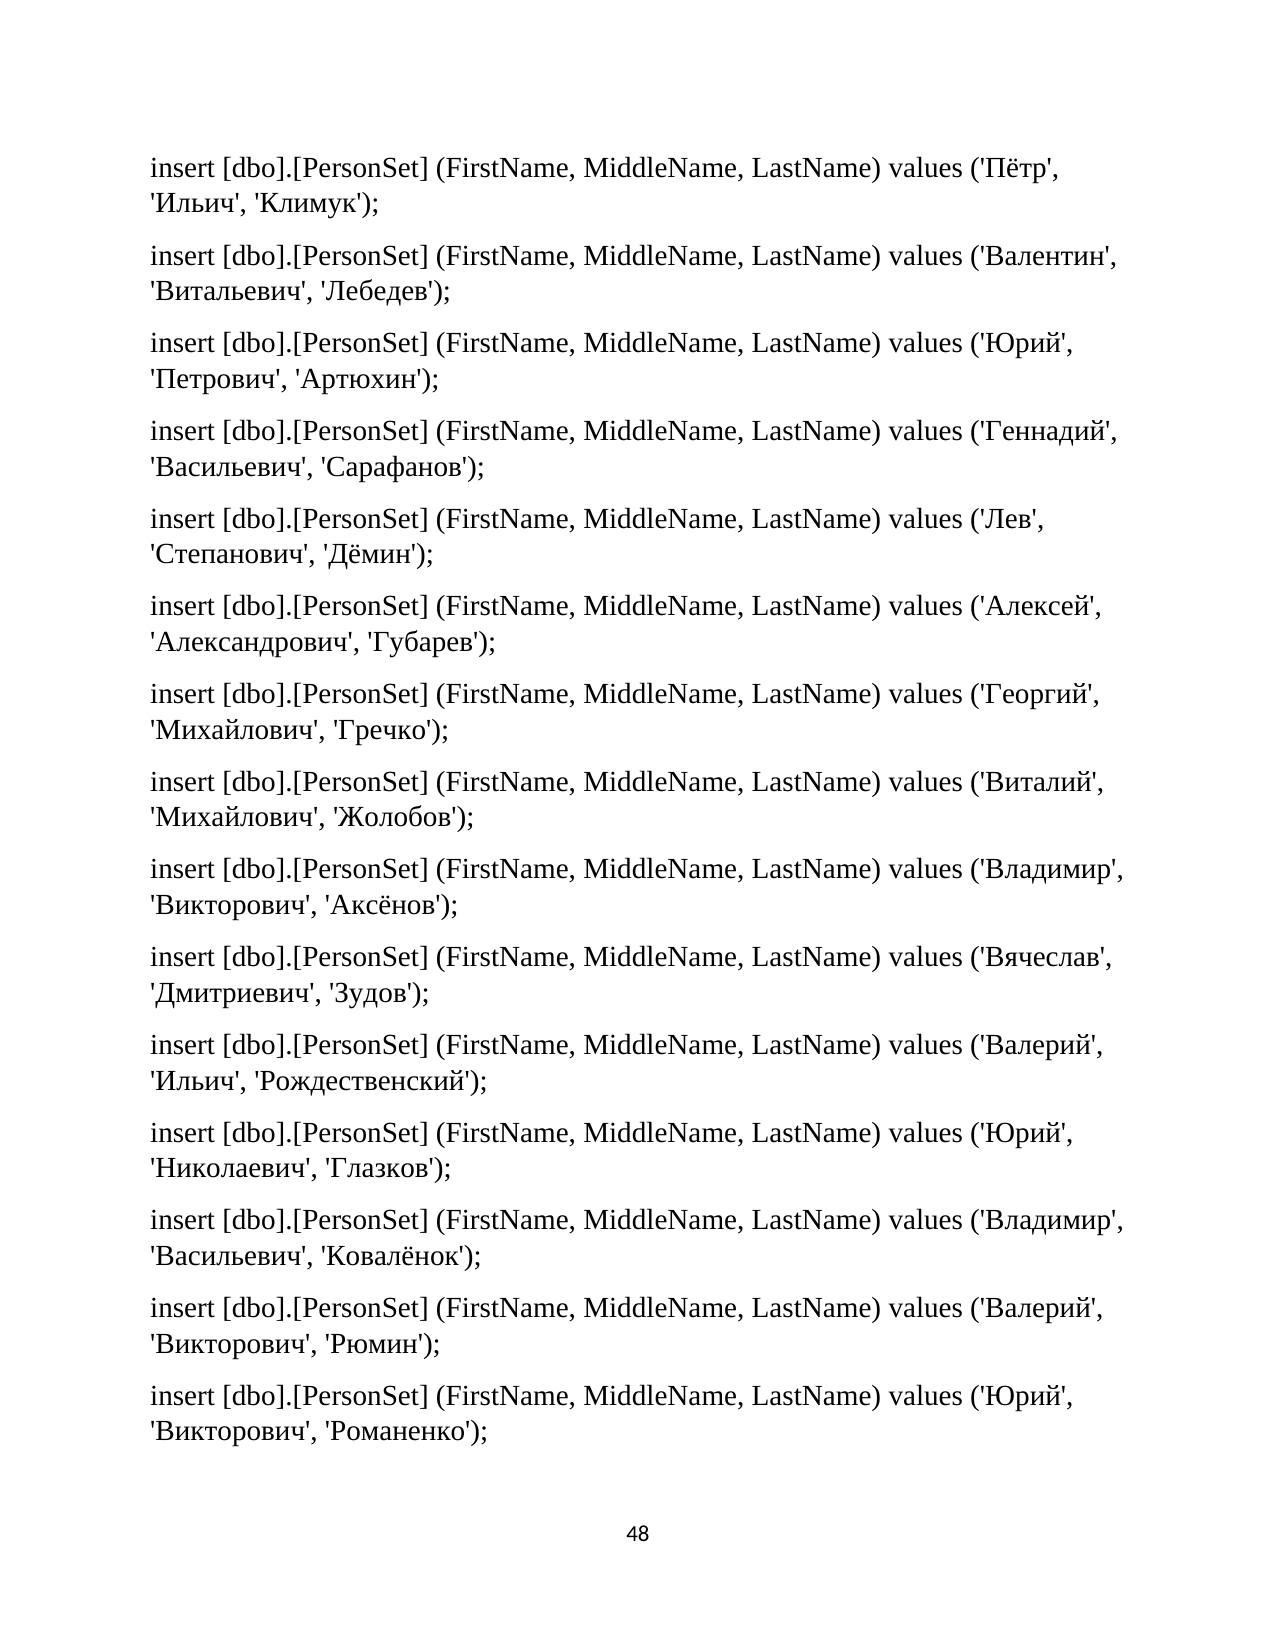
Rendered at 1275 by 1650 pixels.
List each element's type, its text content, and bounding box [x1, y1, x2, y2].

text insert [dbo].[PersonSet] (FirstName, MiddleName, LastName) values ('Лев', 'Степанович', 'Дёмин'); [150, 501, 1125, 570]
text insert [dbo].[PersonSet] (FirstName, MiddleName, LastName) values ('Владимир', 'Викторович', 'Аксёнов'); [150, 852, 1125, 921]
text insert [dbo].[PersonSet] (FirstName, MiddleName, LastName) values ('Пётр', 'Ильич', 'Климук'); [150, 150, 1125, 219]
text insert [dbo].[PersonSet] (FirstName, MiddleName, LastName) values ('Юрий', 'Петрович', 'Артюхин'); [150, 325, 1125, 394]
text insert [dbo].[PersonSet] (FirstName, MiddleName, LastName) values ('Вячеслав', 'Дмитриевич', 'Зудов'); [150, 939, 1125, 1008]
text insert [dbo].[PersonSet] (FirstName, MiddleName, LastName) values ('Юрий', 'Николаевич', 'Глазков'); [150, 1115, 1125, 1184]
text insert [dbo].[PersonSet] (FirstName, MiddleName, LastName) values ('Валерий', 'Ильич', 'Рождественский'); [150, 1027, 1125, 1096]
text insert [dbo].[PersonSet] (FirstName, MiddleName, LastName) values ('Владимир', 'Васильевич', 'Ковалёнок'); [150, 1202, 1125, 1272]
text insert [dbo].[PersonSet] (FirstName, MiddleName, LastName) values ('Валентин', 'Витальевич', 'Лебедев'); [150, 238, 1125, 307]
text insert [dbo].[PersonSet] (FirstName, MiddleName, LastName) values ('Алексей', 'Александрович', 'Губарев'); [150, 588, 1125, 658]
text insert [dbo].[PersonSet] (FirstName, MiddleName, LastName) values ('Юрий', 'Викторович', 'Романенко'); [150, 1378, 1125, 1447]
text insert [dbo].[PersonSet] (FirstName, MiddleName, LastName) values ('Георгий', 'Михайлович', 'Гречко'); [150, 676, 1125, 745]
text insert [dbo].[PersonSet] (FirstName, MiddleName, LastName) values ('Виталий', 'Михайлович', 'Жолобов'); [150, 764, 1125, 833]
text insert [dbo].[PersonSet] (FirstName, MiddleName, LastName) values ('Геннадий', 'Васильевич', 'Сарафанов'); [150, 413, 1125, 482]
text insert [dbo].[PersonSet] (FirstName, MiddleName, LastName) values ('Валерий', 'Викторович', 'Рюмин'); [150, 1290, 1125, 1359]
